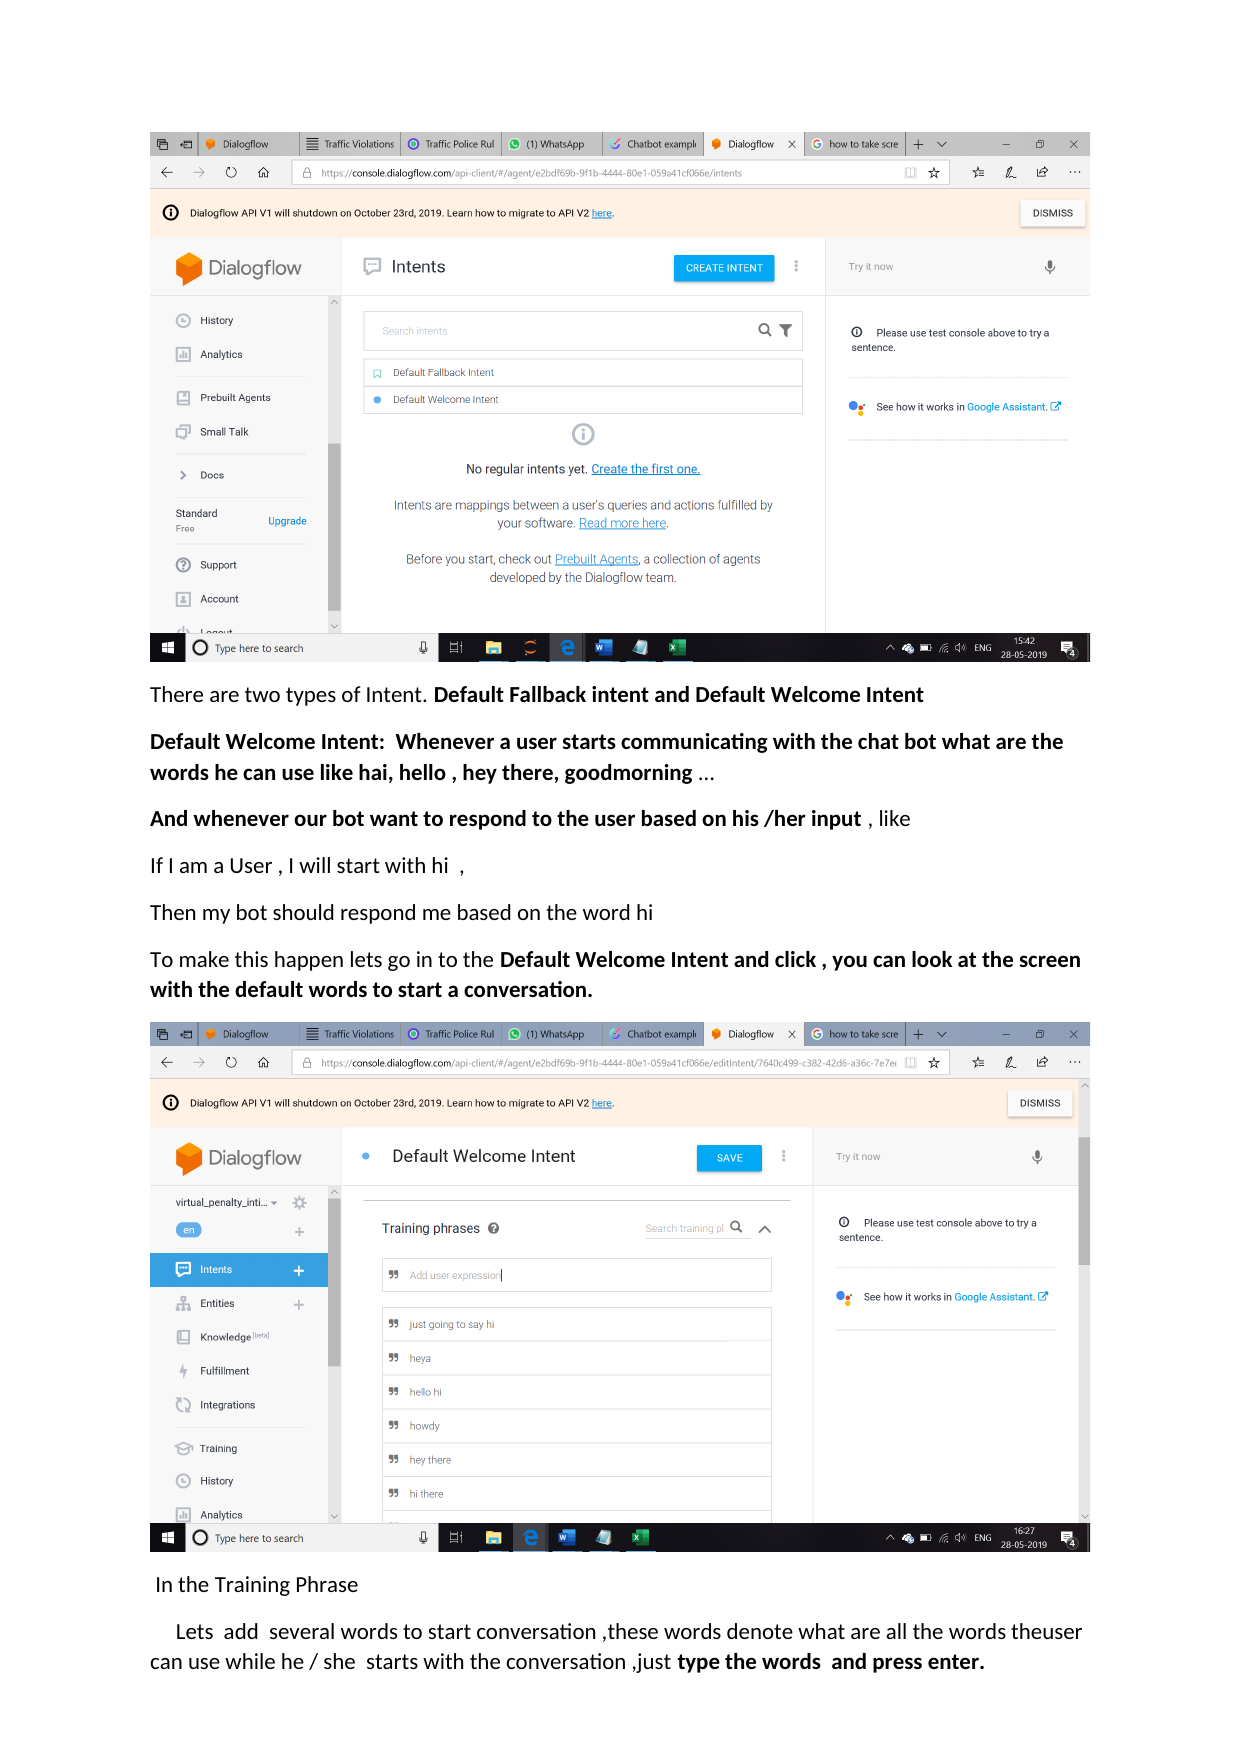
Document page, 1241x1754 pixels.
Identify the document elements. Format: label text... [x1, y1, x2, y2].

picture [150, 1022, 1091, 1552]
text Default Welcome Intent: Whenever a user starts communicating with the chat bot what are the words he can use like hai, hello , hey there, goodmorning … [150, 727, 1090, 786]
text Lets add several words to start conversation ,these words denote what are all the words theuser can use while he / she starts with the conversation ,just type the words and press enter. [150, 1617, 1090, 1675]
text To make this happen lets go in to the Default Welcome Intent and click , you can look at the screen with the default words to start a conversation. [150, 945, 1090, 1003]
text If I am a User , I will start with hi , [150, 851, 1090, 879]
text Then my bot should respond me based on the word hi [150, 898, 1090, 926]
picture [150, 132, 1091, 662]
text In the Training Phrase [150, 1570, 1090, 1598]
text There are two types of Intent. Default Fallback intent and Default Welcome Intent [150, 681, 1090, 709]
text And whenever our bot want to respond to the user based on his /her input , like [150, 804, 1090, 833]
